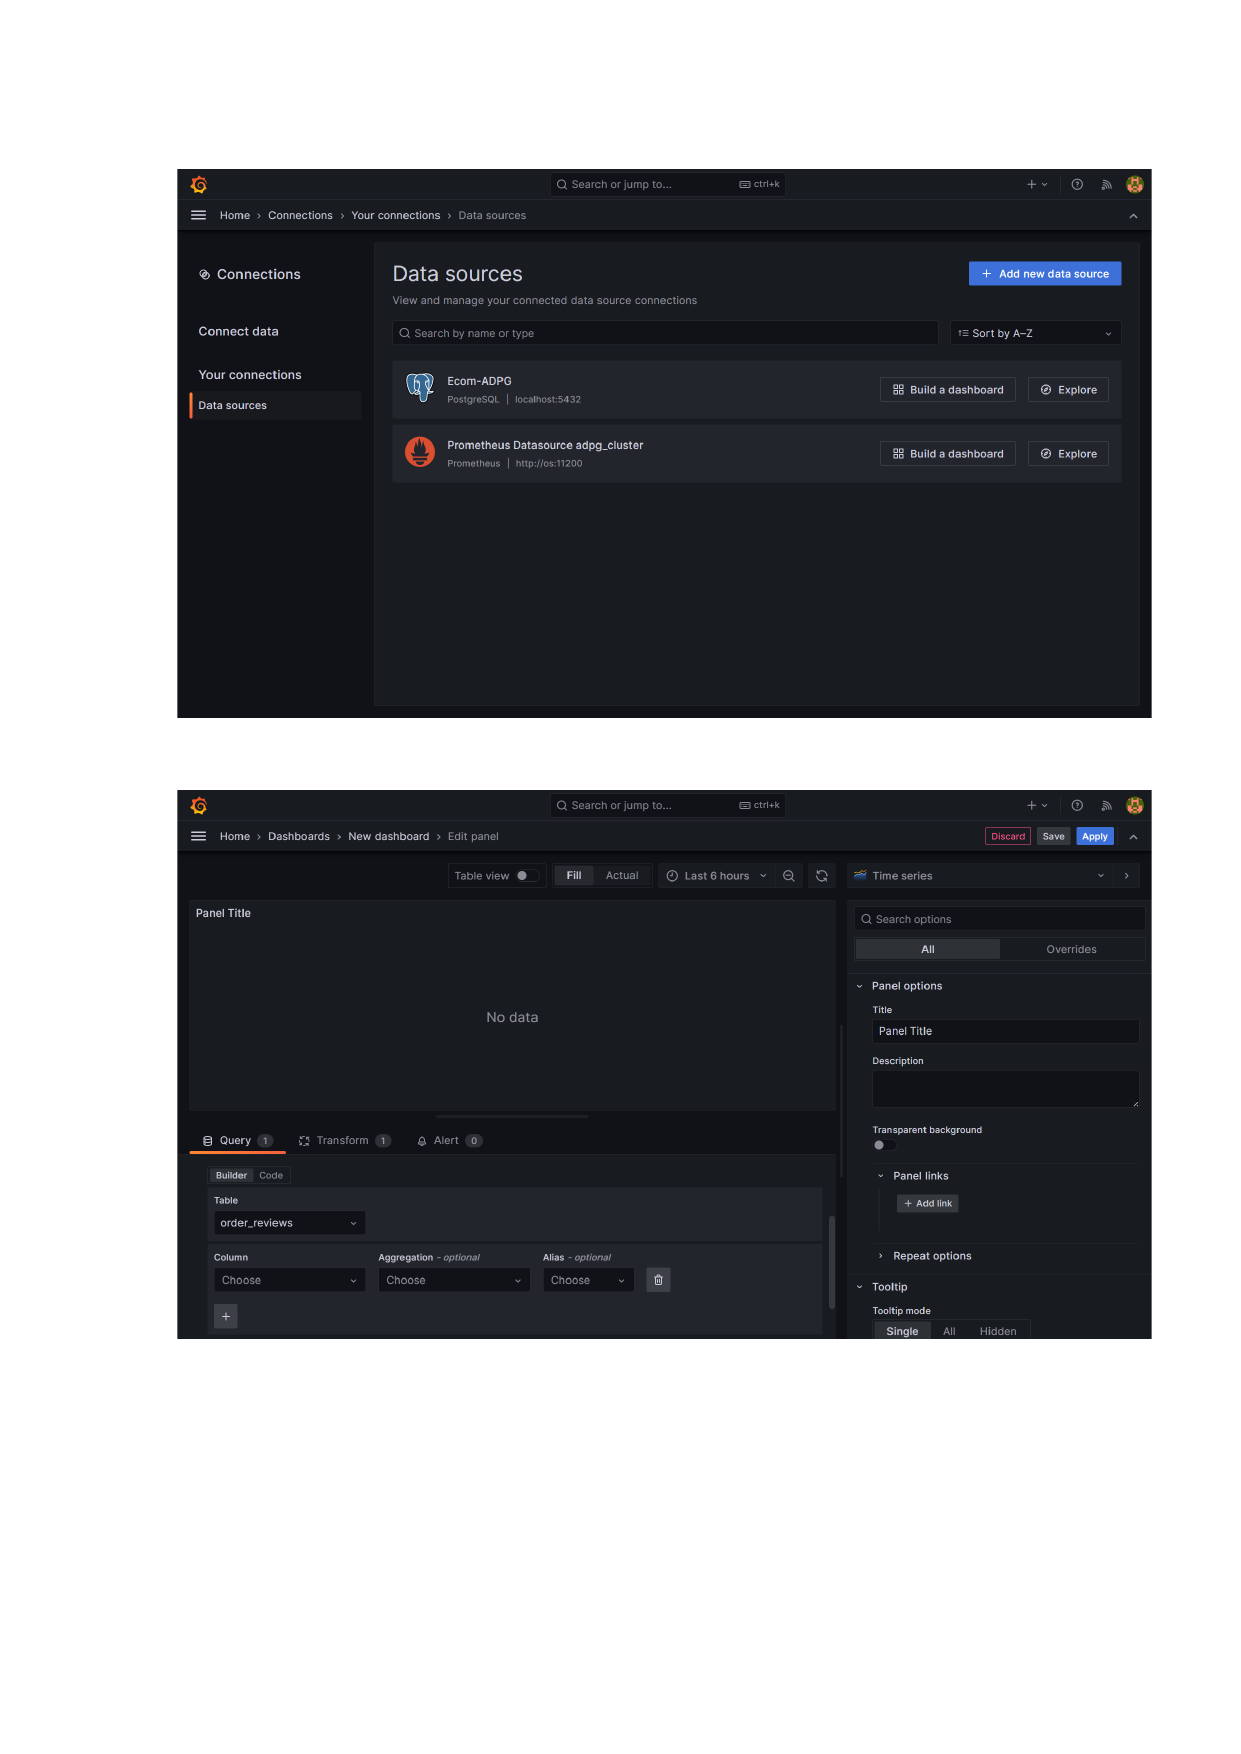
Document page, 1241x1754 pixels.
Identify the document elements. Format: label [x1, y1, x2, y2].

picture [177, 169, 1152, 718]
picture [177, 790, 1152, 1339]
